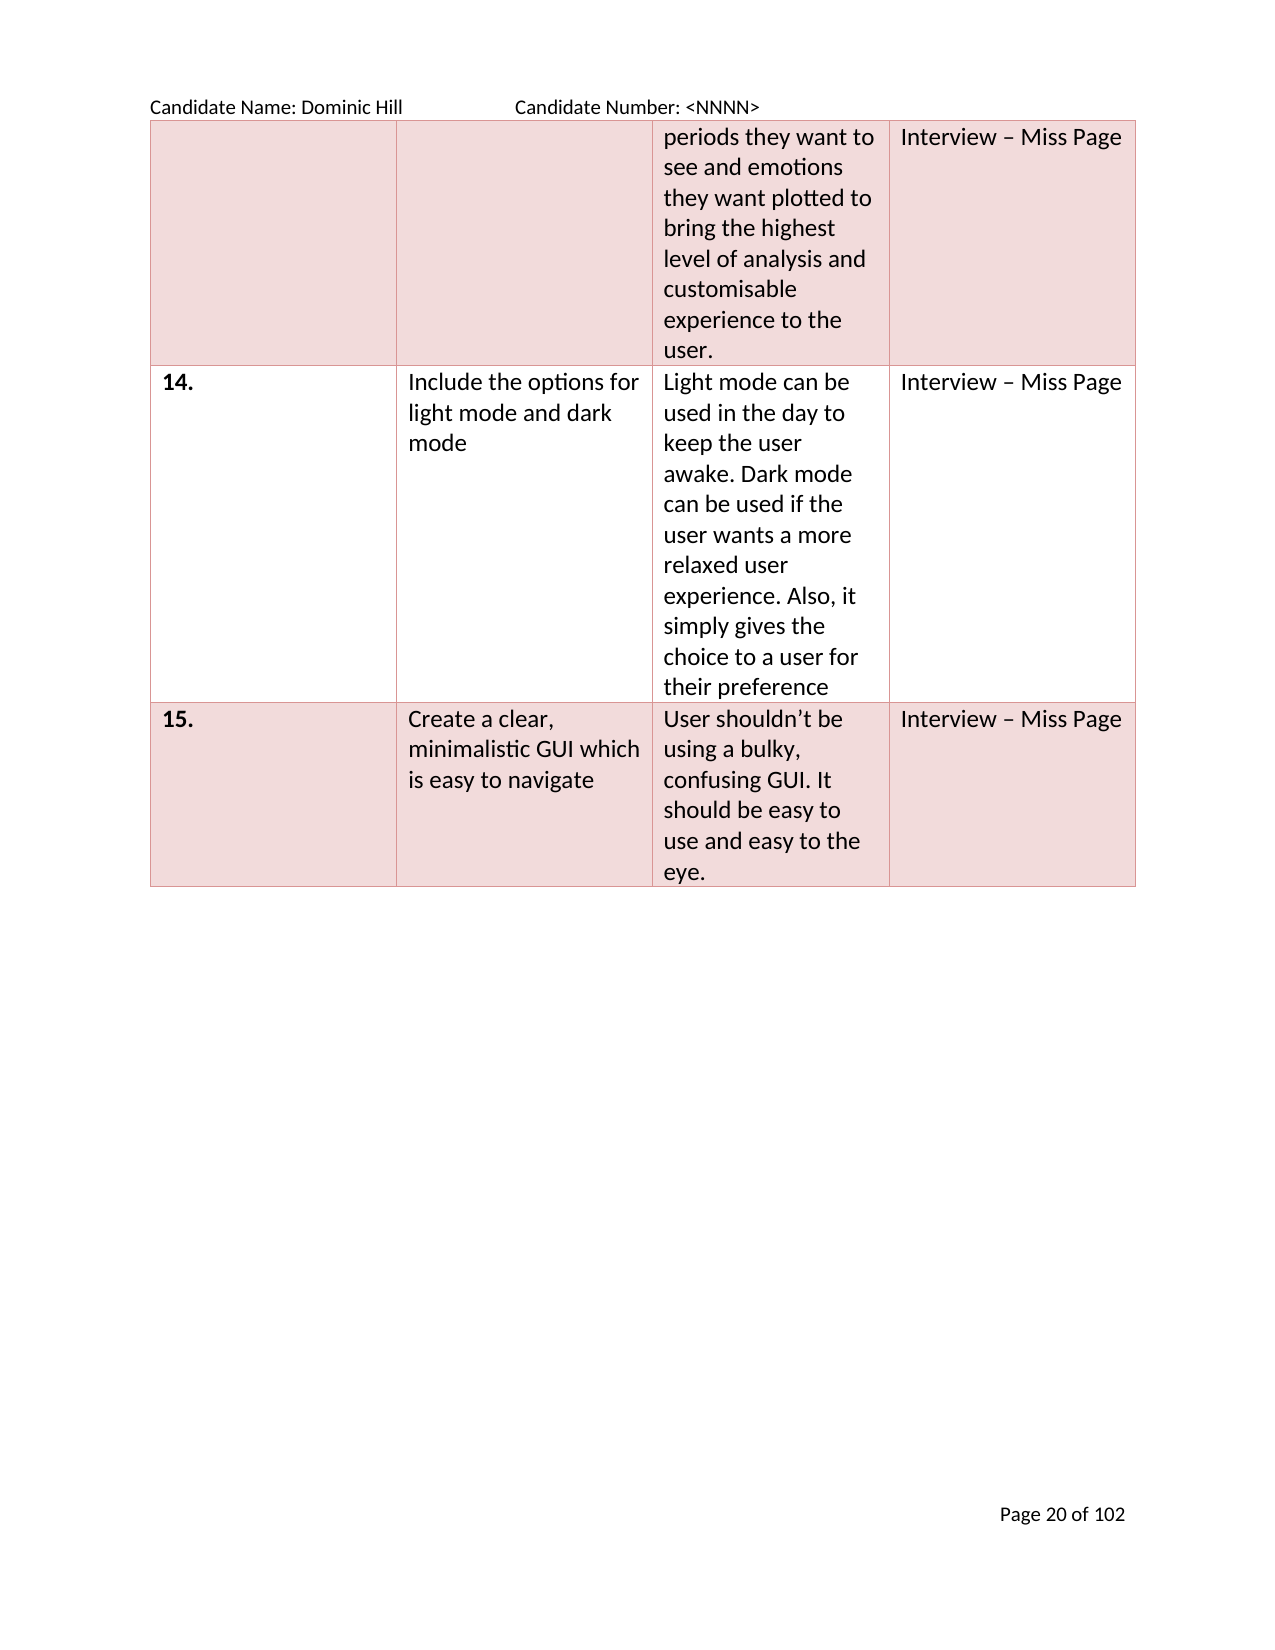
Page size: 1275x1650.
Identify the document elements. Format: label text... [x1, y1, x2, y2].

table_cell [653, 121, 889, 365]
table_cell 14. [151, 366, 396, 702]
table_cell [397, 121, 652, 365]
table_cell Create a clear, minimalistic GUI which is easy to navigate [397, 703, 652, 886]
table_cell Interview – Miss Page [890, 703, 1135, 886]
table_cell Include the options for light mode and dark mode [397, 366, 652, 702]
table_cell 13. [151, 121, 396, 365]
table_cell User shouldn’t be using a bulky, confusing GUI. It should be easy to use and easy to the eye. [653, 703, 889, 886]
table_cell Light mode can be used in the day to keep the user awake. Dark mode can be used if the user wants a more relaxed user experience. Also, it simply gives the choice to a user for their preference [653, 366, 889, 702]
table_cell Interview – Miss Page [890, 366, 1135, 702]
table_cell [890, 121, 1135, 365]
table_cell 15. [151, 703, 396, 886]
